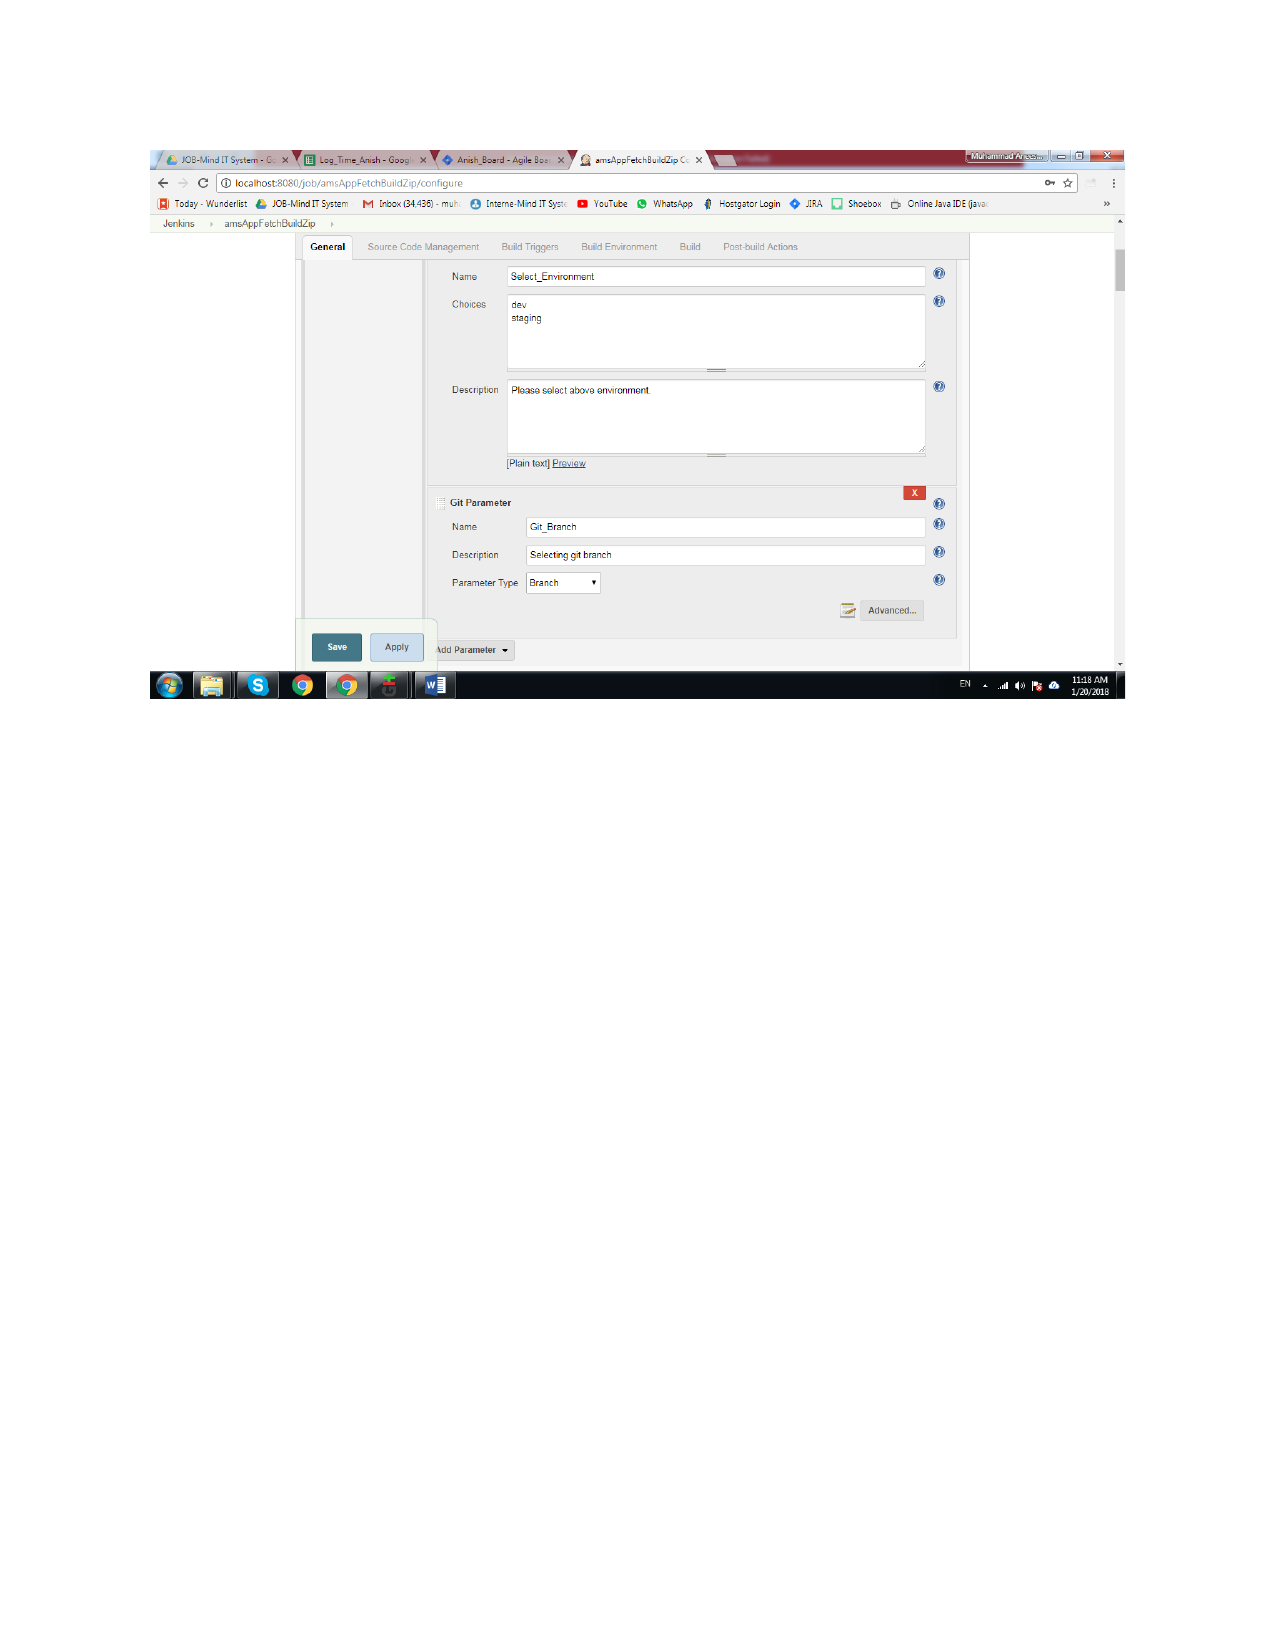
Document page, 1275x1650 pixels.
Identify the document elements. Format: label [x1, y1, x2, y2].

picture [150, 150, 1125, 699]
